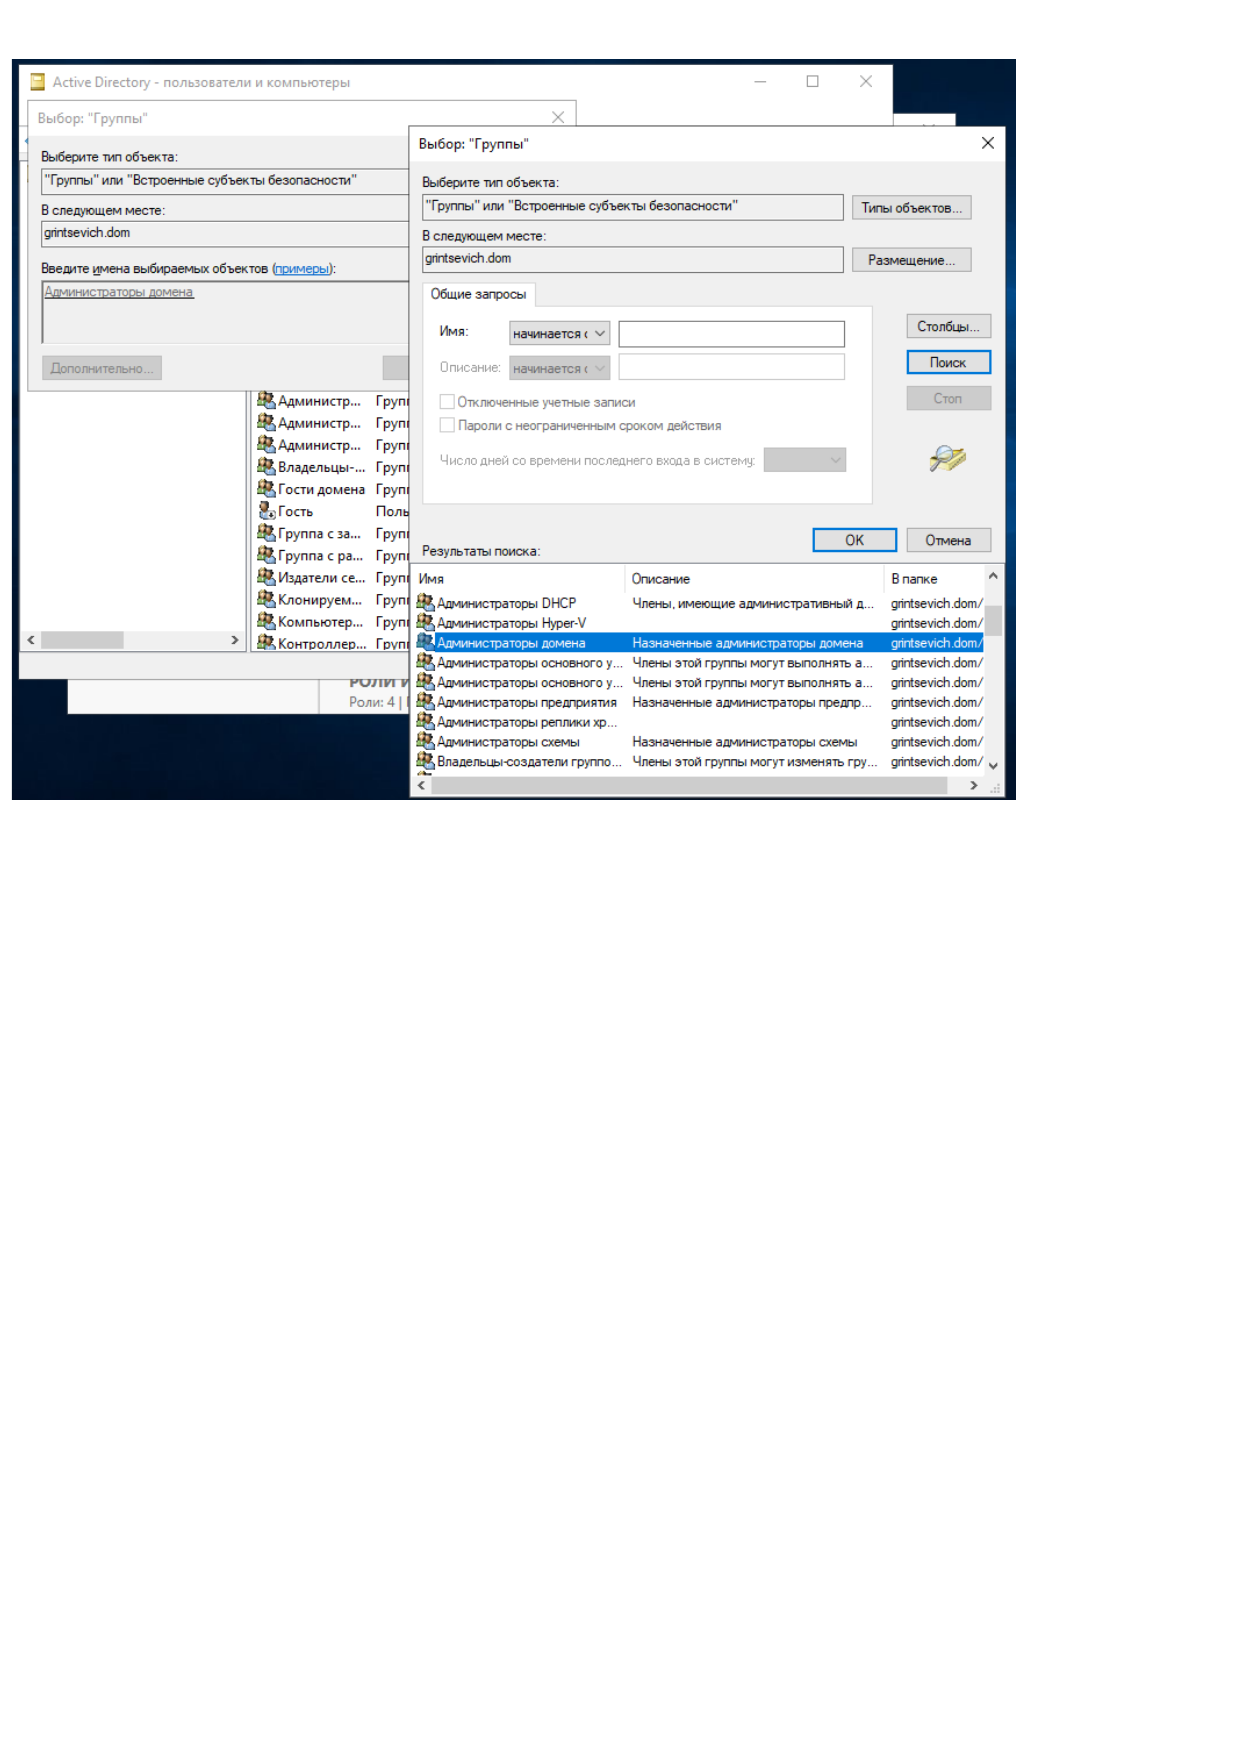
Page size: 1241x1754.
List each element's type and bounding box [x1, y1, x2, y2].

picture [11, 59, 1016, 800]
